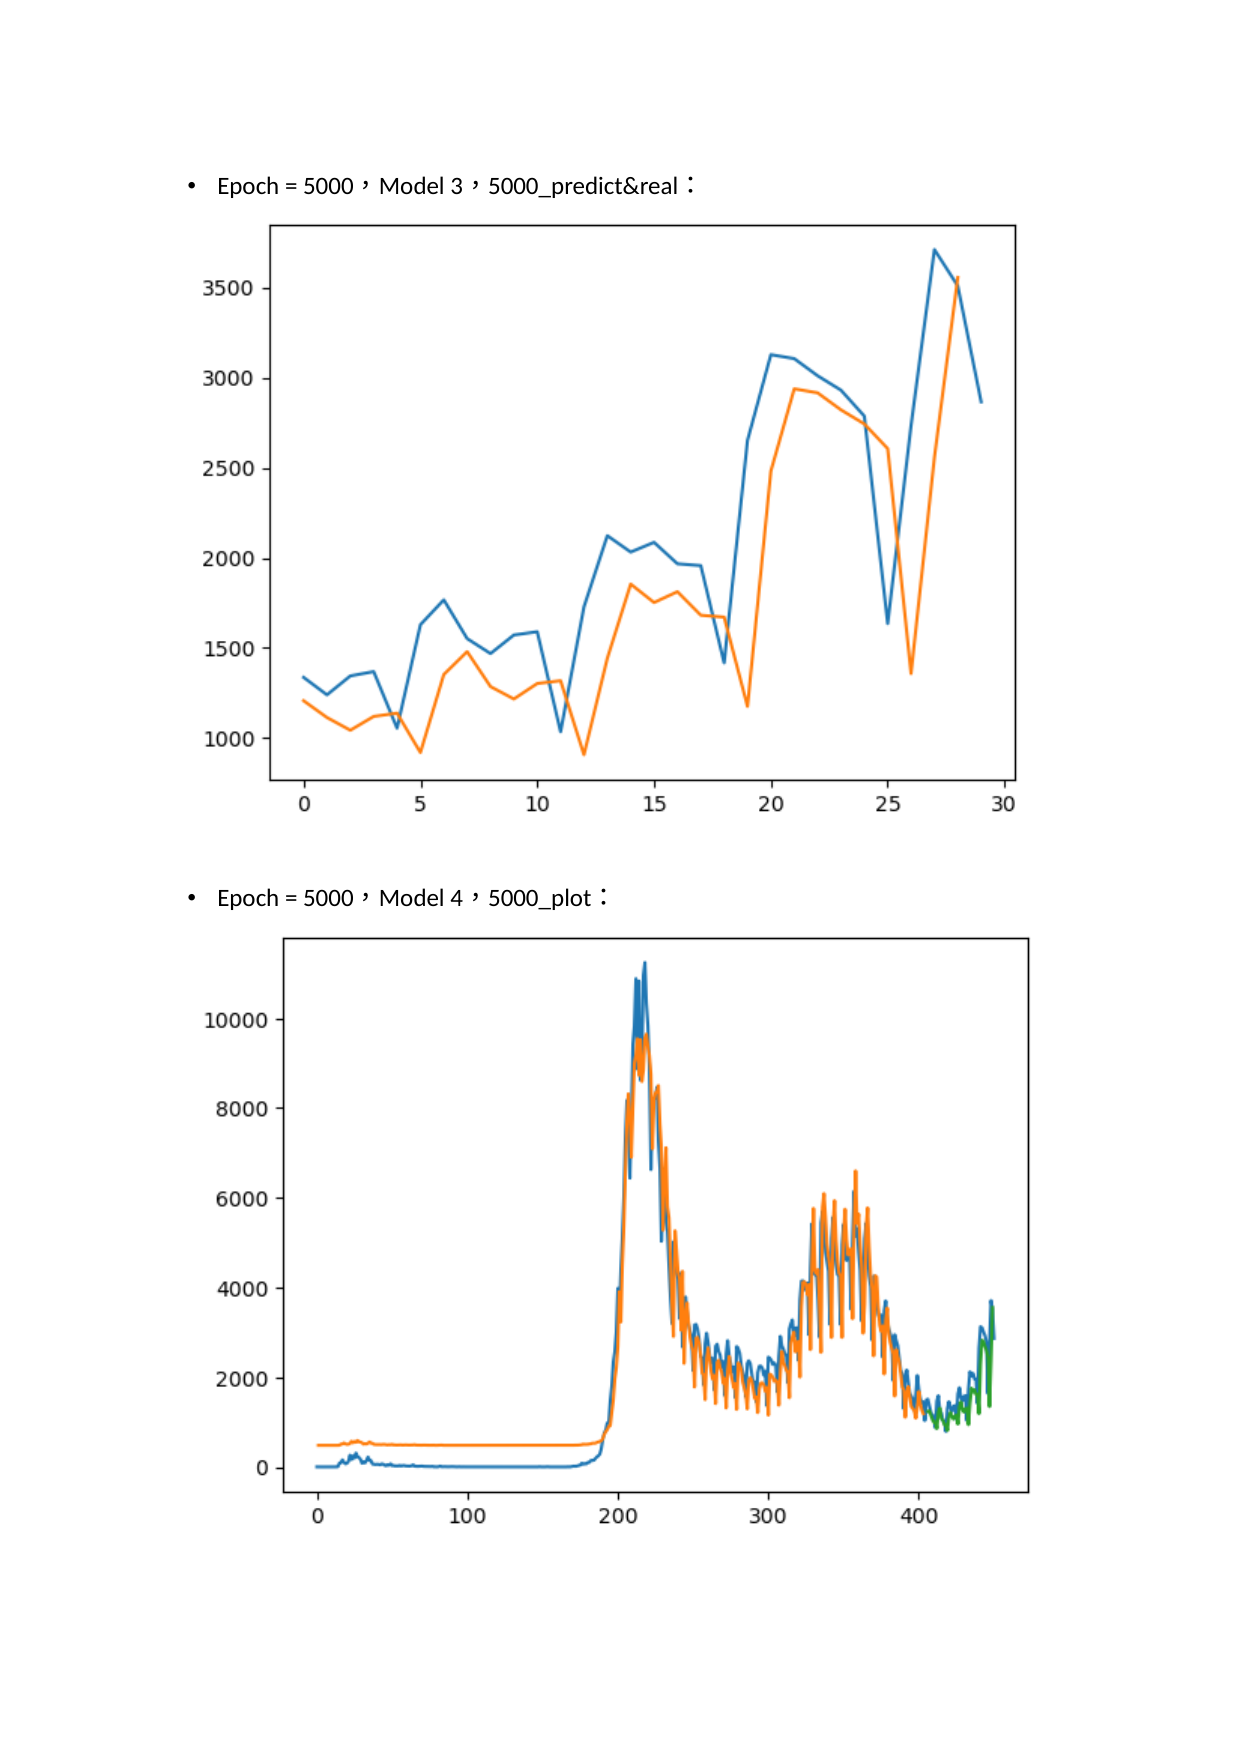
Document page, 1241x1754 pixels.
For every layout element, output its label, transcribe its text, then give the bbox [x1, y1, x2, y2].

list Epoch = 5000，Model 3，5000_predict&real： [187, 164, 1053, 202]
picture [187, 923, 1043, 1543]
list Epoch = 5000，Model 4，5000_plot： [187, 877, 1053, 914]
picture [187, 210, 1033, 831]
